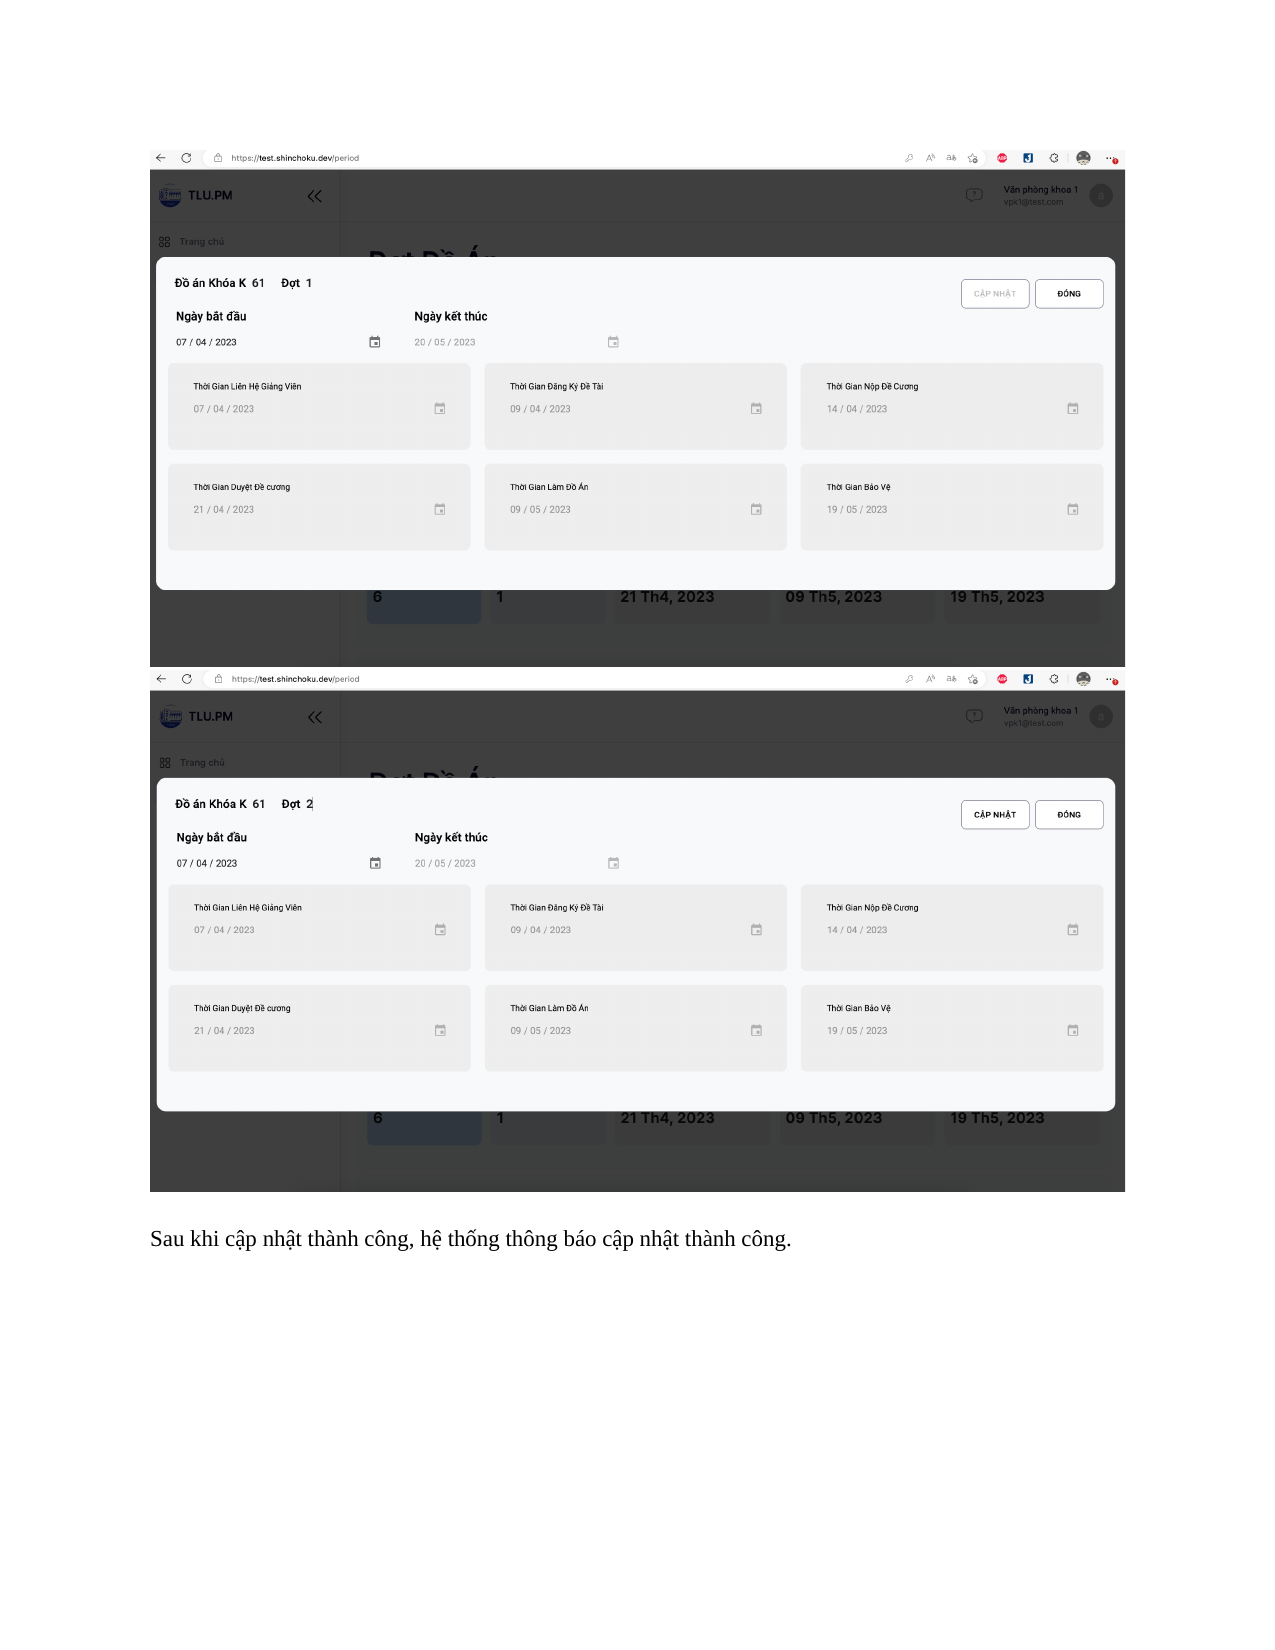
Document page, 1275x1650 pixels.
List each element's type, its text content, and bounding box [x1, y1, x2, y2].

picture [150, 670, 1125, 1192]
text Sau khi cập nhật thành công, hệ thống thông báo cập nhật thành công. [150, 1225, 1125, 1252]
picture [150, 150, 1125, 667]
